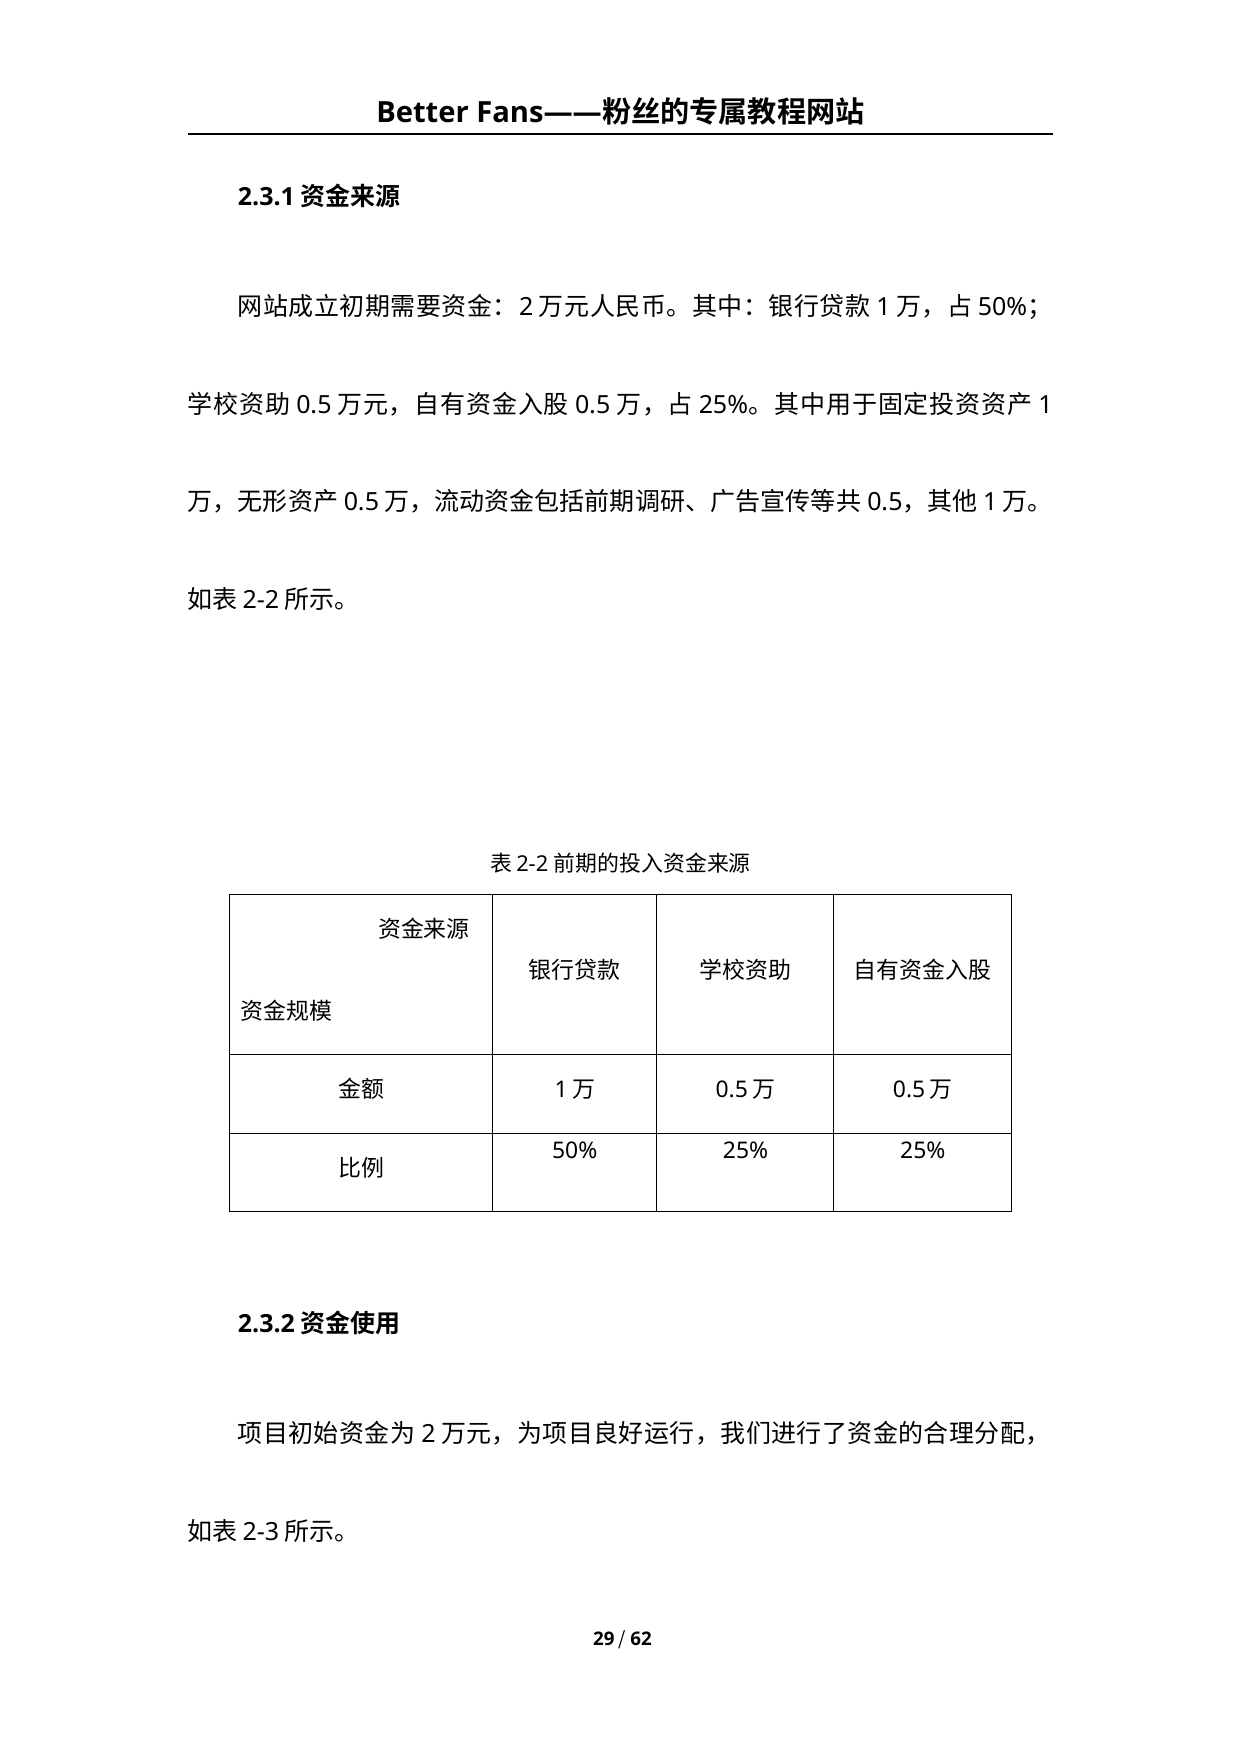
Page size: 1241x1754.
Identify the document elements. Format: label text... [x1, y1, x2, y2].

table_cell 0.5万 [834, 1055, 1011, 1133]
text 表2-2 前期的投入资金来源 [187, 846, 1053, 878]
table_cell 50% [493, 1134, 656, 1211]
subtitle 2.3.1资金来源 [187, 162, 1053, 227]
table_cell 比例 [230, 1134, 492, 1211]
table_cell 1万 [493, 1055, 656, 1133]
table_cell 0.5万 [657, 1055, 833, 1133]
table_cell 25% [657, 1134, 833, 1211]
table_header 资金来源 资金规模 [230, 895, 492, 1054]
text 网站成立初期需要资金：2万元人民币。其中：银行贷款1万，占50%；学校资助0.5万元，自有资金入股0.5万，占25%。其中用于固定投资资产1万，无形资产0.5万，流动资金包括前期调研、广告宣传等共0.5，其他1万。如表2-2所示。 [187, 272, 1053, 630]
table_header 自有资金入股 [834, 895, 1011, 1054]
table_header 银行贷款 [493, 895, 656, 1054]
table_cell 25% [834, 1134, 1011, 1211]
subtitle 2.3.2资金使用 [187, 1289, 1053, 1354]
table_cell 金额 [230, 1055, 492, 1133]
text 项目初始资金为2万元，为项目良好运行，我们进行了资金的合理分配，如表2-3所示。 [187, 1399, 1053, 1562]
table_header 学校资助 [657, 895, 833, 1054]
